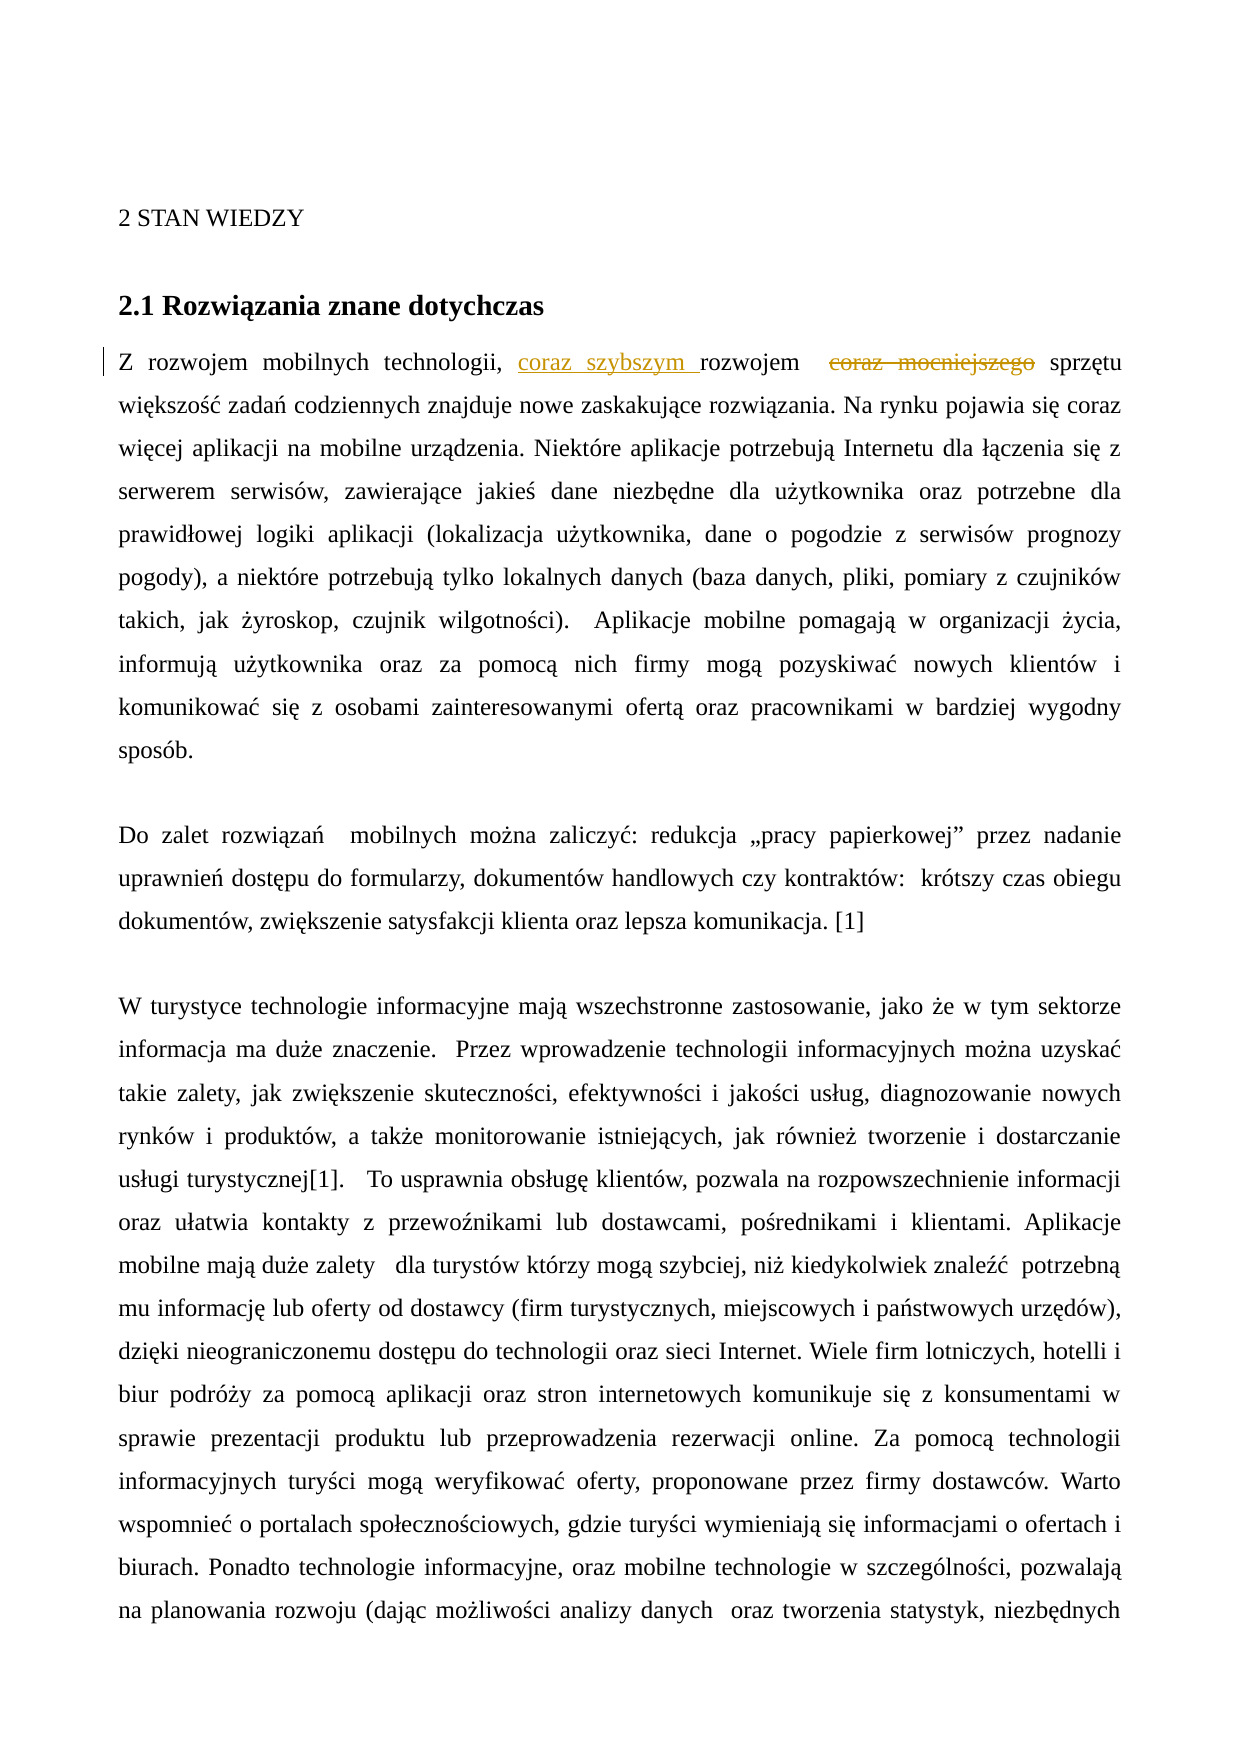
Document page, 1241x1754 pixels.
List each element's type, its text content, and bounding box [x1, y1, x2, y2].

text 2.1 Rozwiązania znane dotychczas [118, 288, 1122, 322]
text Z rozwojem mobilnych technologii, rozwojem sprzętu większość zadań codziennych znajduje nowe zaskakujące rozwiązania. Na rynku pojawia się coraz więcej aplikacji na mobilne urządzenia. Niektóre aplikacje potrzebują Internetu dla łączenia się z serwerem serwisów, zawierające jakieś dane niezbędne dla użytkownika oraz potrzebne dla prawidłowej logiki aplikacji (lokalizacja użytkownika, dane o pogodzie z serwisów prognozy pogody), a niektóre potrzebują tylko lokalnych danych (baza danych, pliki, pomiary z czujników takich, jak żyroskop, czujnik wilgotności). Aplikacje mobilne pomagają w organizacji życia, informują użytkownika oraz za pomocą nich firmy mogą pozyskiwać nowych klientów i komunikować się z osobami zainteresowanymi ofertą oraz pracownikami w bardziej wygodny sposób. [118, 347, 1122, 764]
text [118, 991, 1122, 1624]
text 2 STAN WIEDZY [118, 203, 1122, 232]
text Do zalet rozwiązań mobilnych można zaliczyć: redukcja „pracy papierkowej” przez nadanie uprawnień dostępu do formularzy, dokumentów handlowych czy kontraktów: krótszy czas obiegu dokumentów, zwiększenie satysfakcji klienta oraz lepsza komunikacja. [1] [118, 820, 1122, 935]
